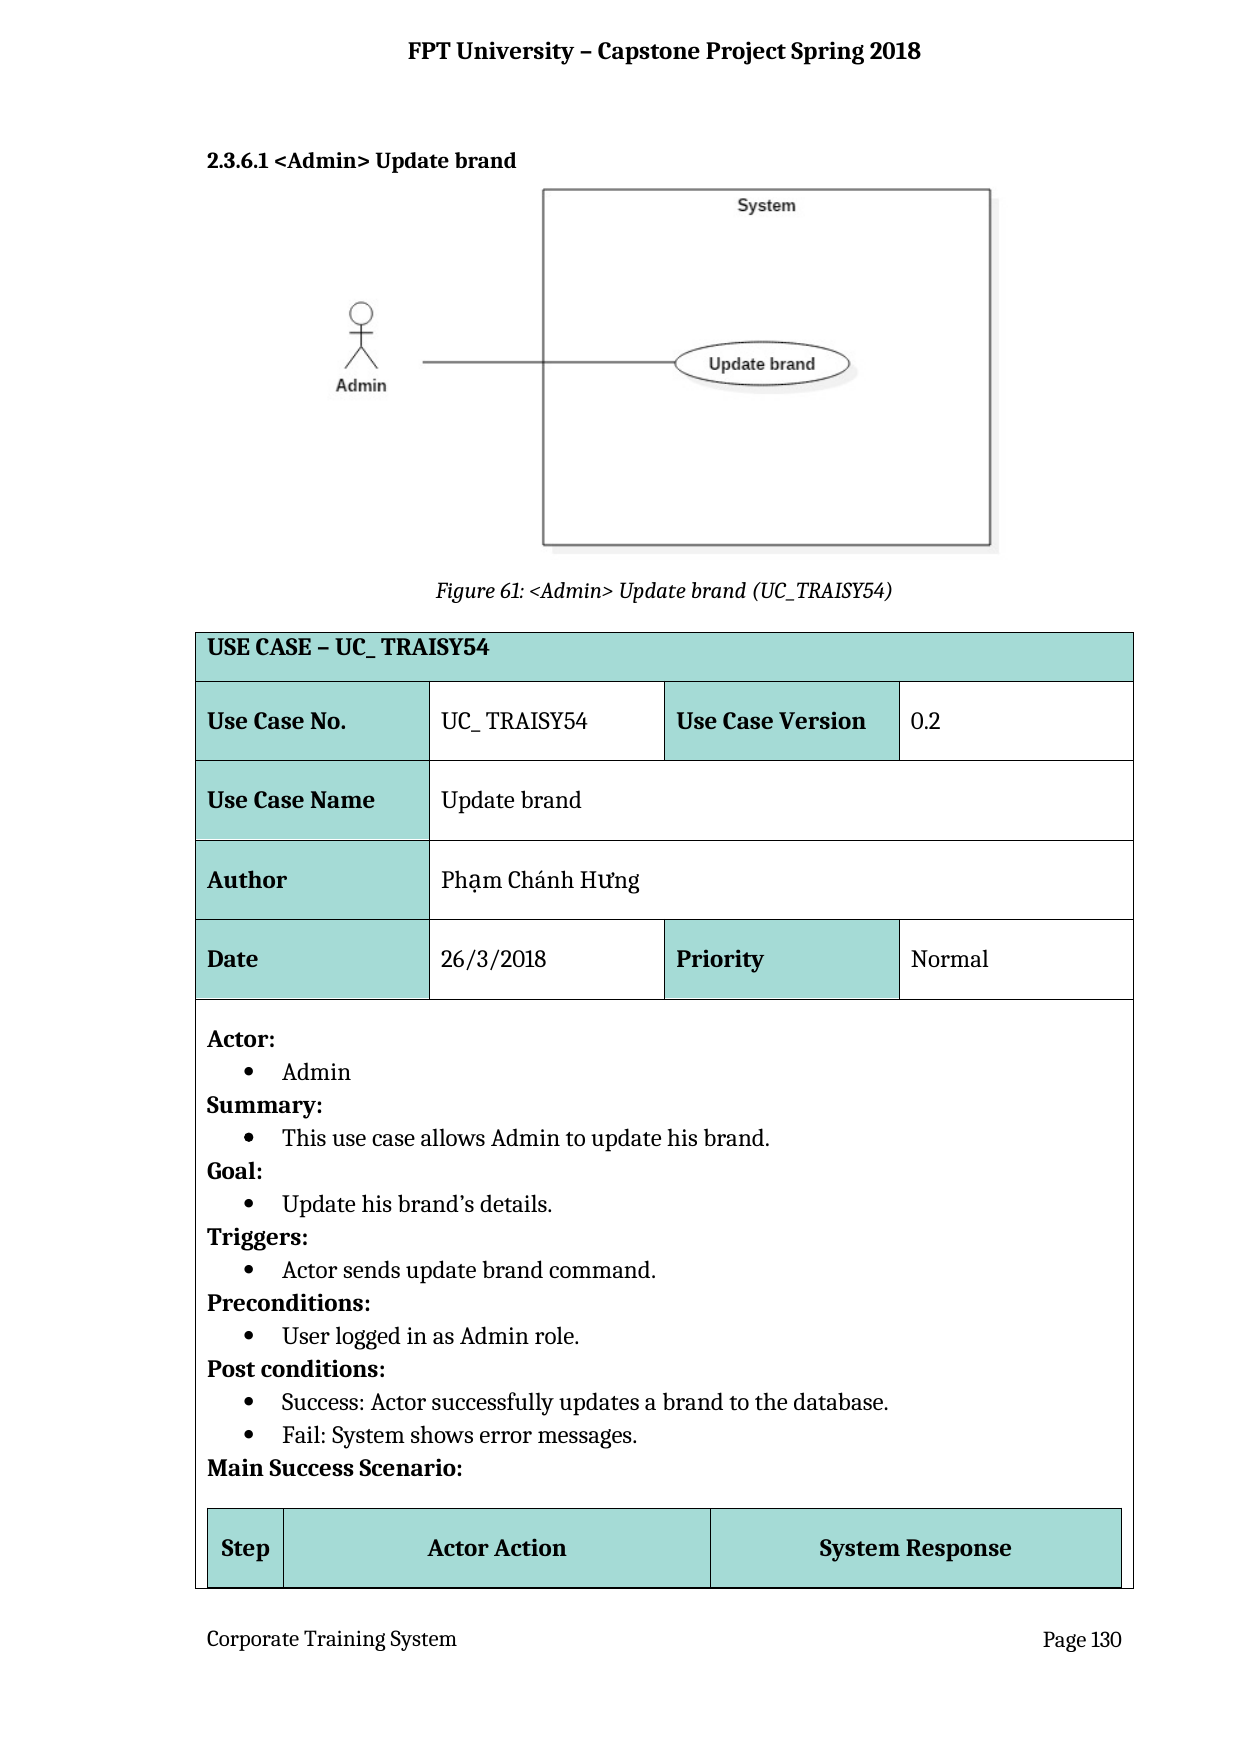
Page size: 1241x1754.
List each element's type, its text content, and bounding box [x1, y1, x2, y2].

table_header USE CASE – UC_ TRAISY54 [196, 633, 1133, 681]
table_cell Author [196, 841, 429, 919]
text 2.3.6.1 <Admin> Update brand [207, 148, 1122, 174]
table_cell Normal [900, 920, 1133, 998]
table_cell Use Case No. [196, 682, 429, 760]
table_cell 0.2 [900, 682, 1133, 760]
table_cell Use Case Name [196, 761, 429, 839]
table_cell Date [196, 920, 429, 998]
table_cell Update brand [430, 761, 1133, 839]
table_cell UC_ TRAISY54 [430, 682, 664, 760]
table_cell Use Case Version [665, 682, 899, 760]
table_cell 26/3/2018 [430, 920, 664, 998]
table_cell Phạm Chánh Hưng [430, 841, 1133, 919]
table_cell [196, 1000, 1133, 1588]
table_cell Priority [665, 920, 899, 998]
text Figure 61: <Admin> Update brand (UC_TRAISY54) [207, 578, 1122, 604]
picture [287, 177, 1041, 560]
